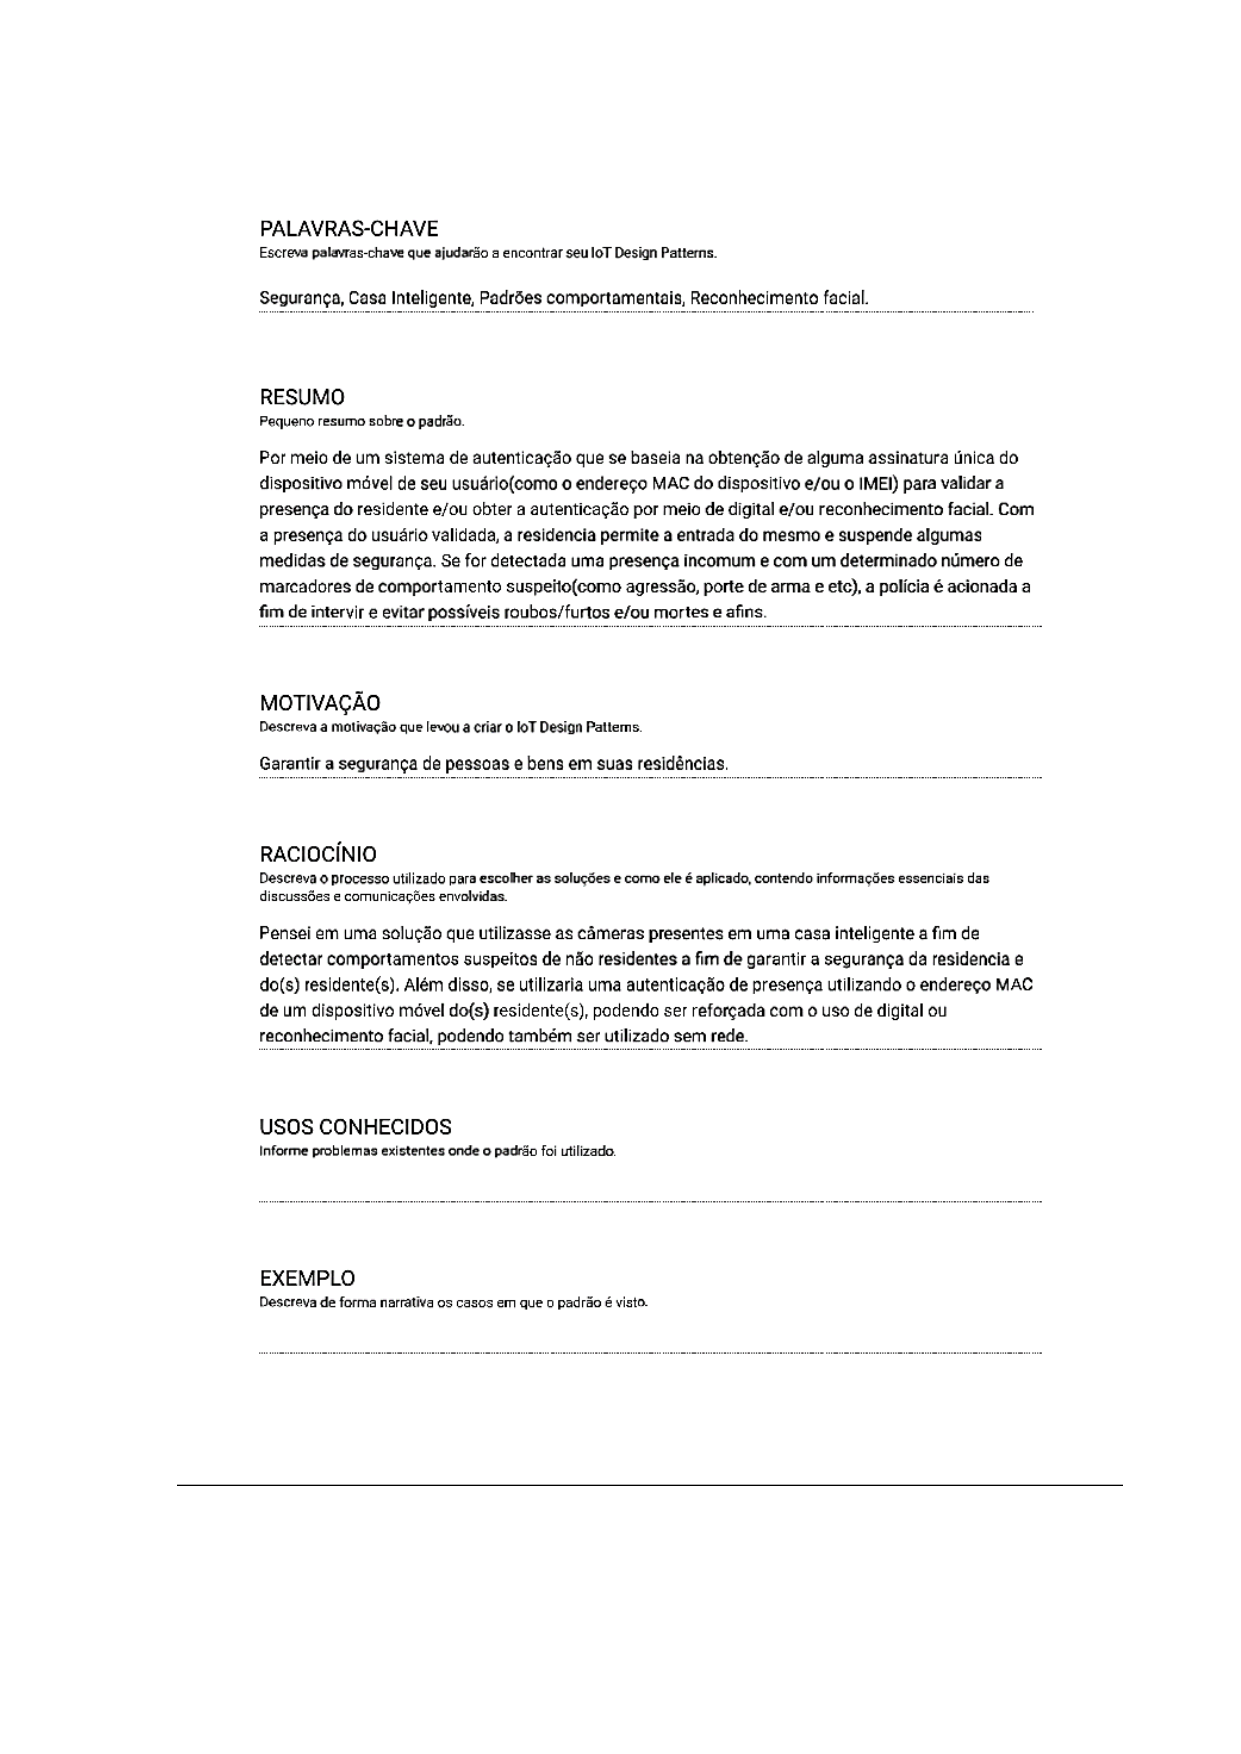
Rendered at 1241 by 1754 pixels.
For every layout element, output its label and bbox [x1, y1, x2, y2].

picture [177, 147, 1123, 1486]
